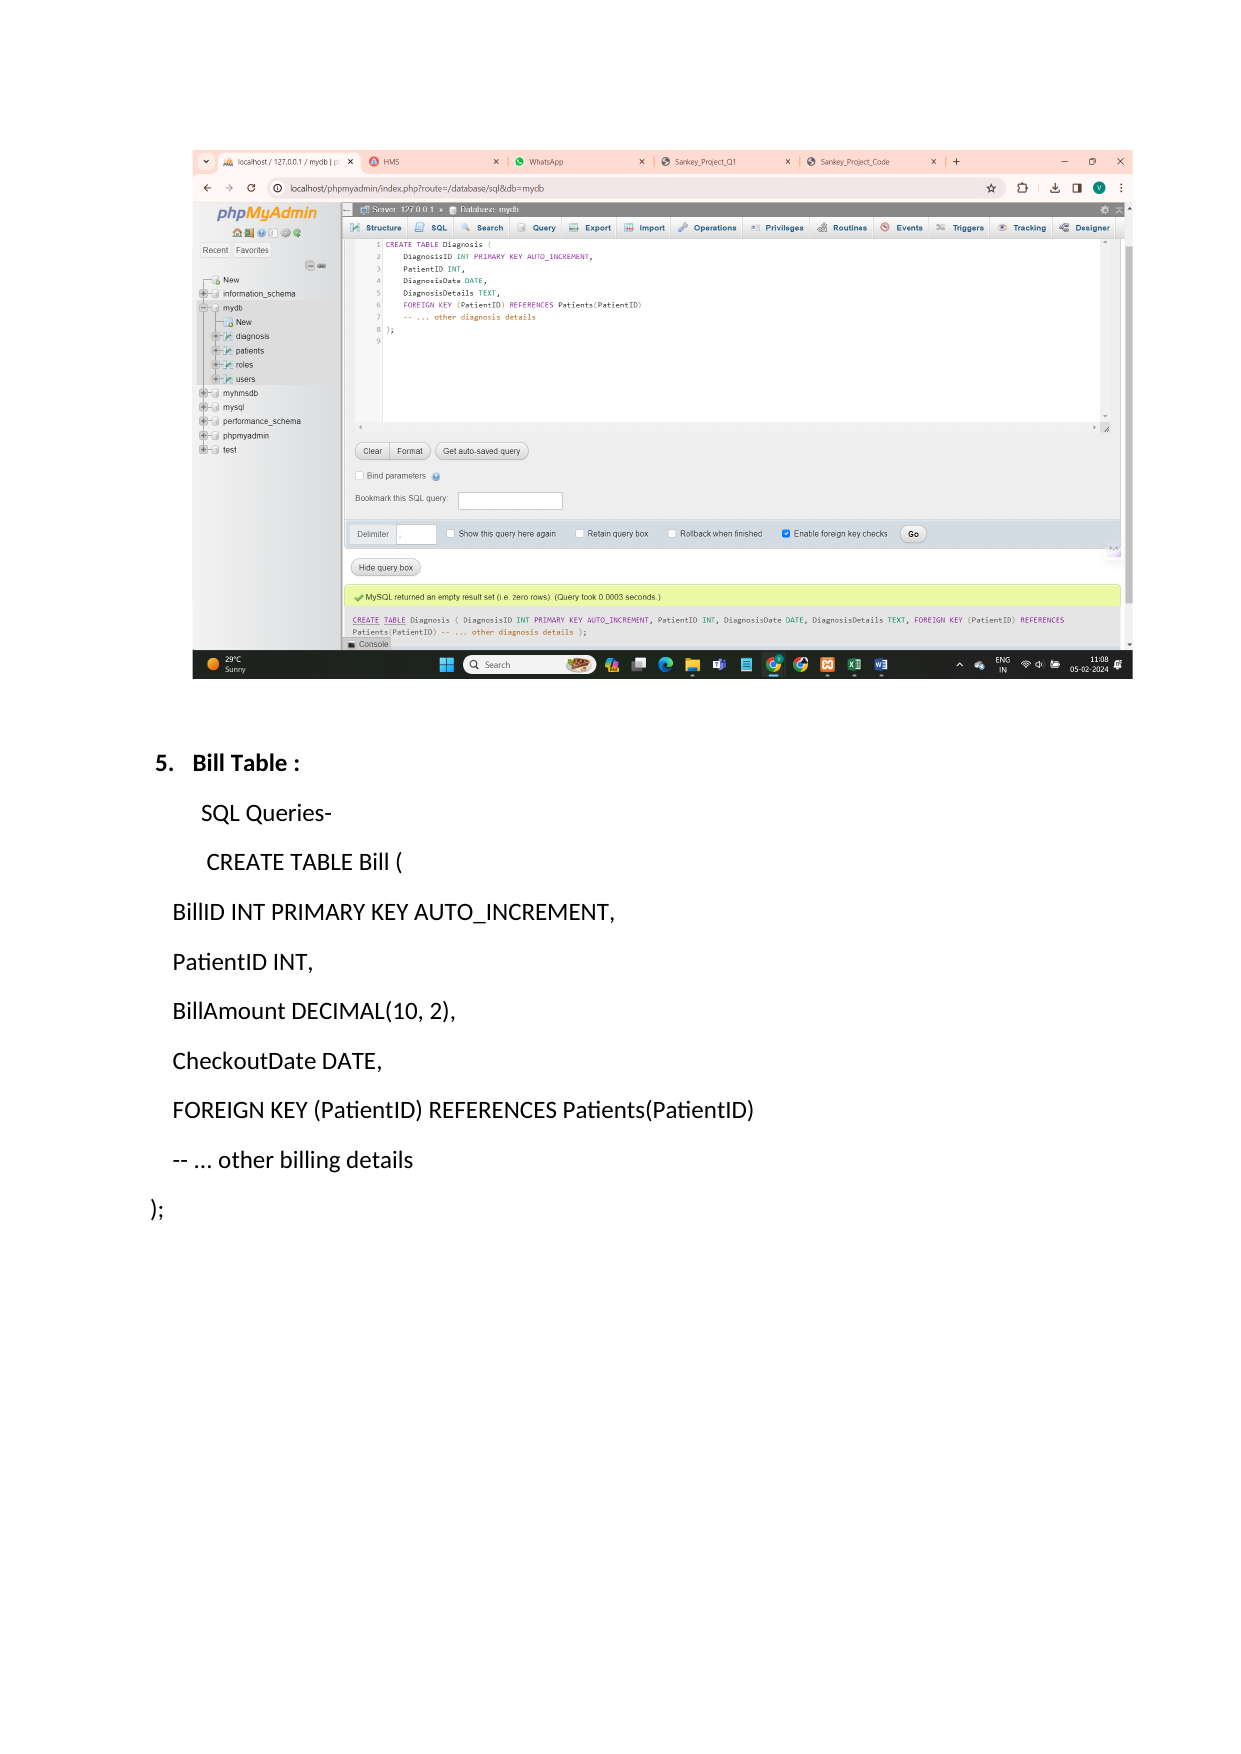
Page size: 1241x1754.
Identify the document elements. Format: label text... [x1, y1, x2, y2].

text CREATE TABLE Bill ( [150, 846, 1090, 877]
text -- ... other billing details [150, 1144, 1090, 1174]
text CheckoutDate DATE, [150, 1045, 1090, 1075]
text BillAmount DECIMAL(10, 2), [150, 995, 1090, 1026]
text ); [150, 1193, 1090, 1224]
text PatientID INT, [150, 946, 1090, 976]
picture [192, 150, 1133, 679]
text BillID INT PRIMARY KEY AUTO_INCREMENT, [150, 896, 1090, 927]
list Bill Table : [155, 747, 1090, 778]
text FOREIGN KEY (PatientID) REFERENCES Patients(PatientID) [150, 1094, 1090, 1125]
text SQL Queries- [150, 797, 1090, 827]
